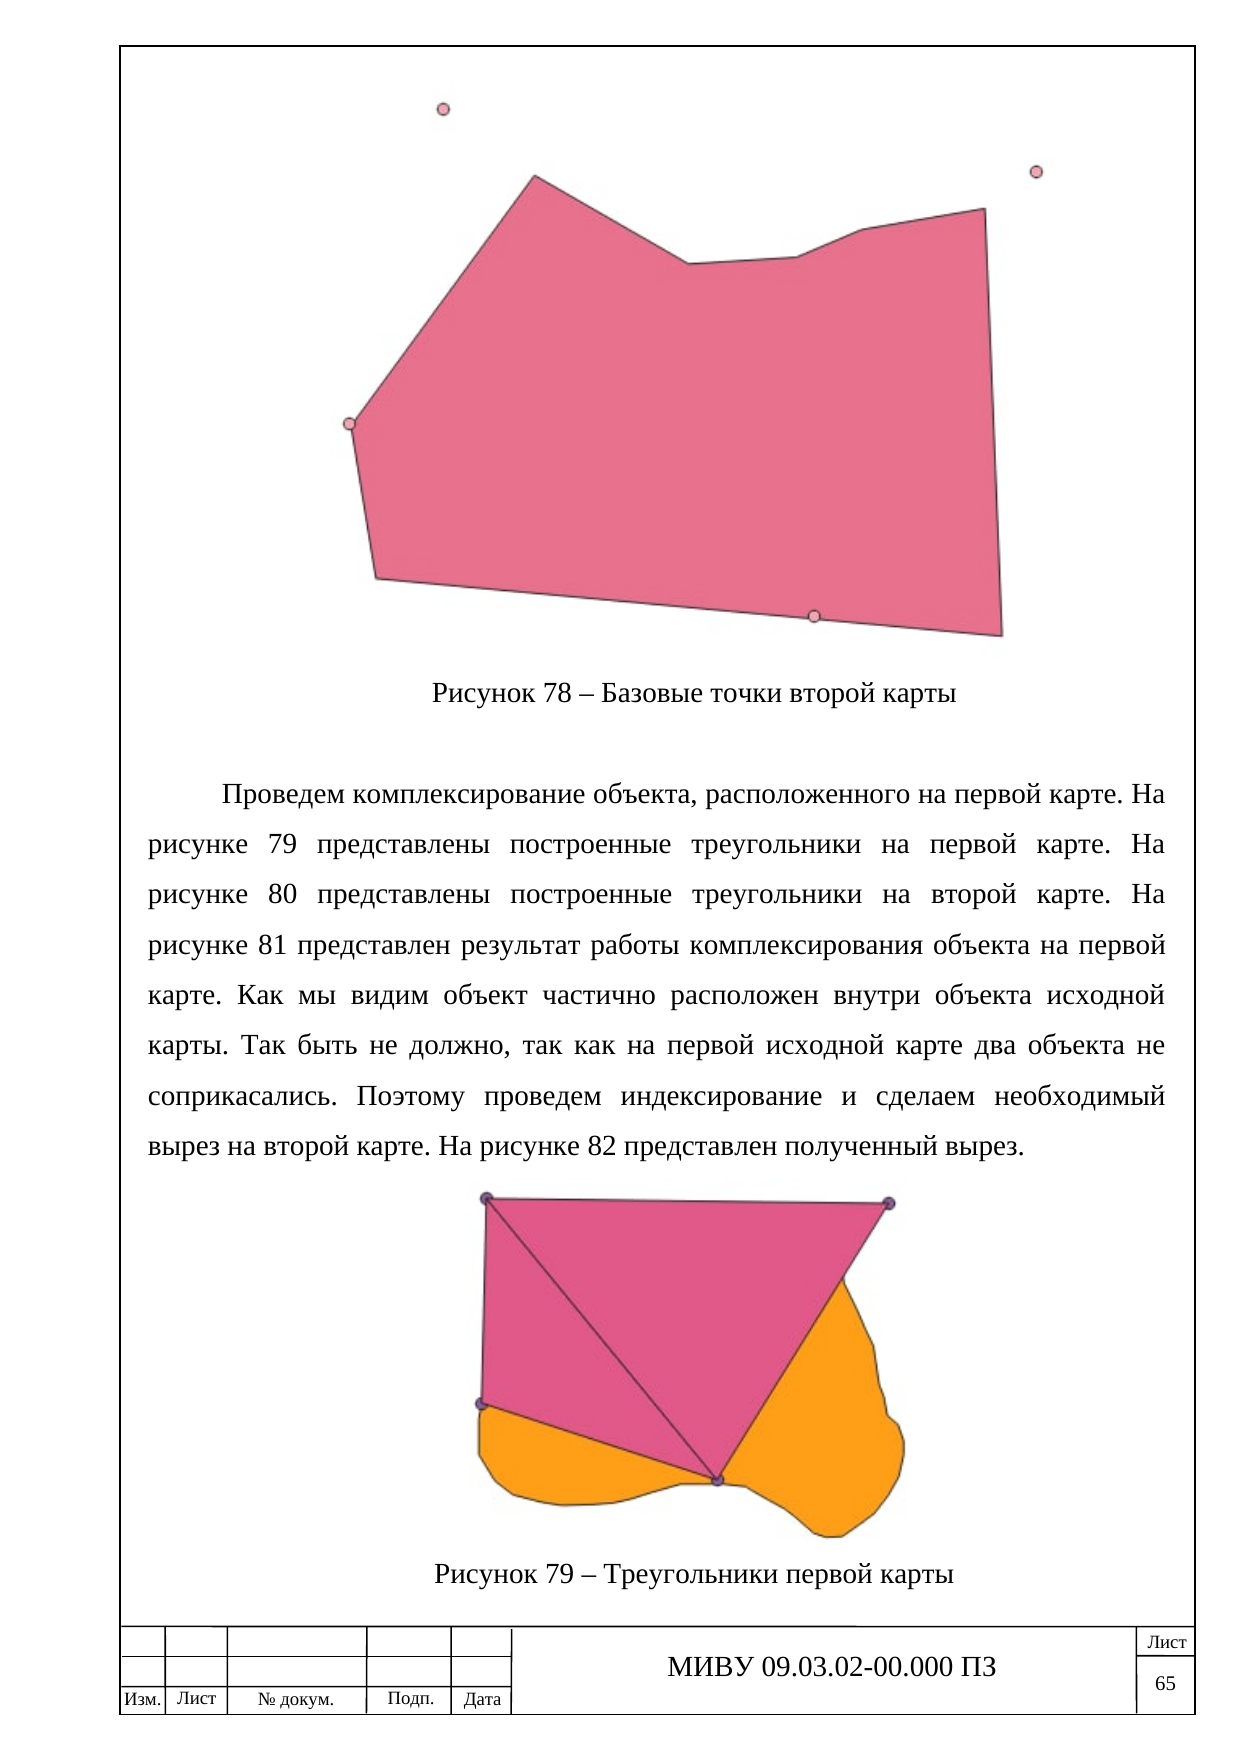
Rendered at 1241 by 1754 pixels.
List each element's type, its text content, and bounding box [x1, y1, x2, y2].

picture [331, 83, 1057, 662]
picture [466, 1178, 923, 1543]
list Рисунок 79 – Треугольники первой карты [148, 1557, 1167, 1590]
list Проведем комплексирование объекта, расположенного на первой карте. На рисунке 79 представлены построенные треугольники на первой карте. На рисунке 80 представлены построенные треугольники на второй карте. На рисунке 81 представлен результат работы комплексирования объекта на первой карте. Как мы видим объект частично расположен внутри объекта исходной карты. Так быть не должно, так как на первой исходной карте два объекта не соприкасались. Поэтому проведем индексирование и сделаем необходимый вырез на второй карте. На рисунке 82 представлен полученный вырез. [148, 776, 1167, 1162]
list Рисунок 78 – Базовые точки второй карты [148, 675, 1167, 709]
